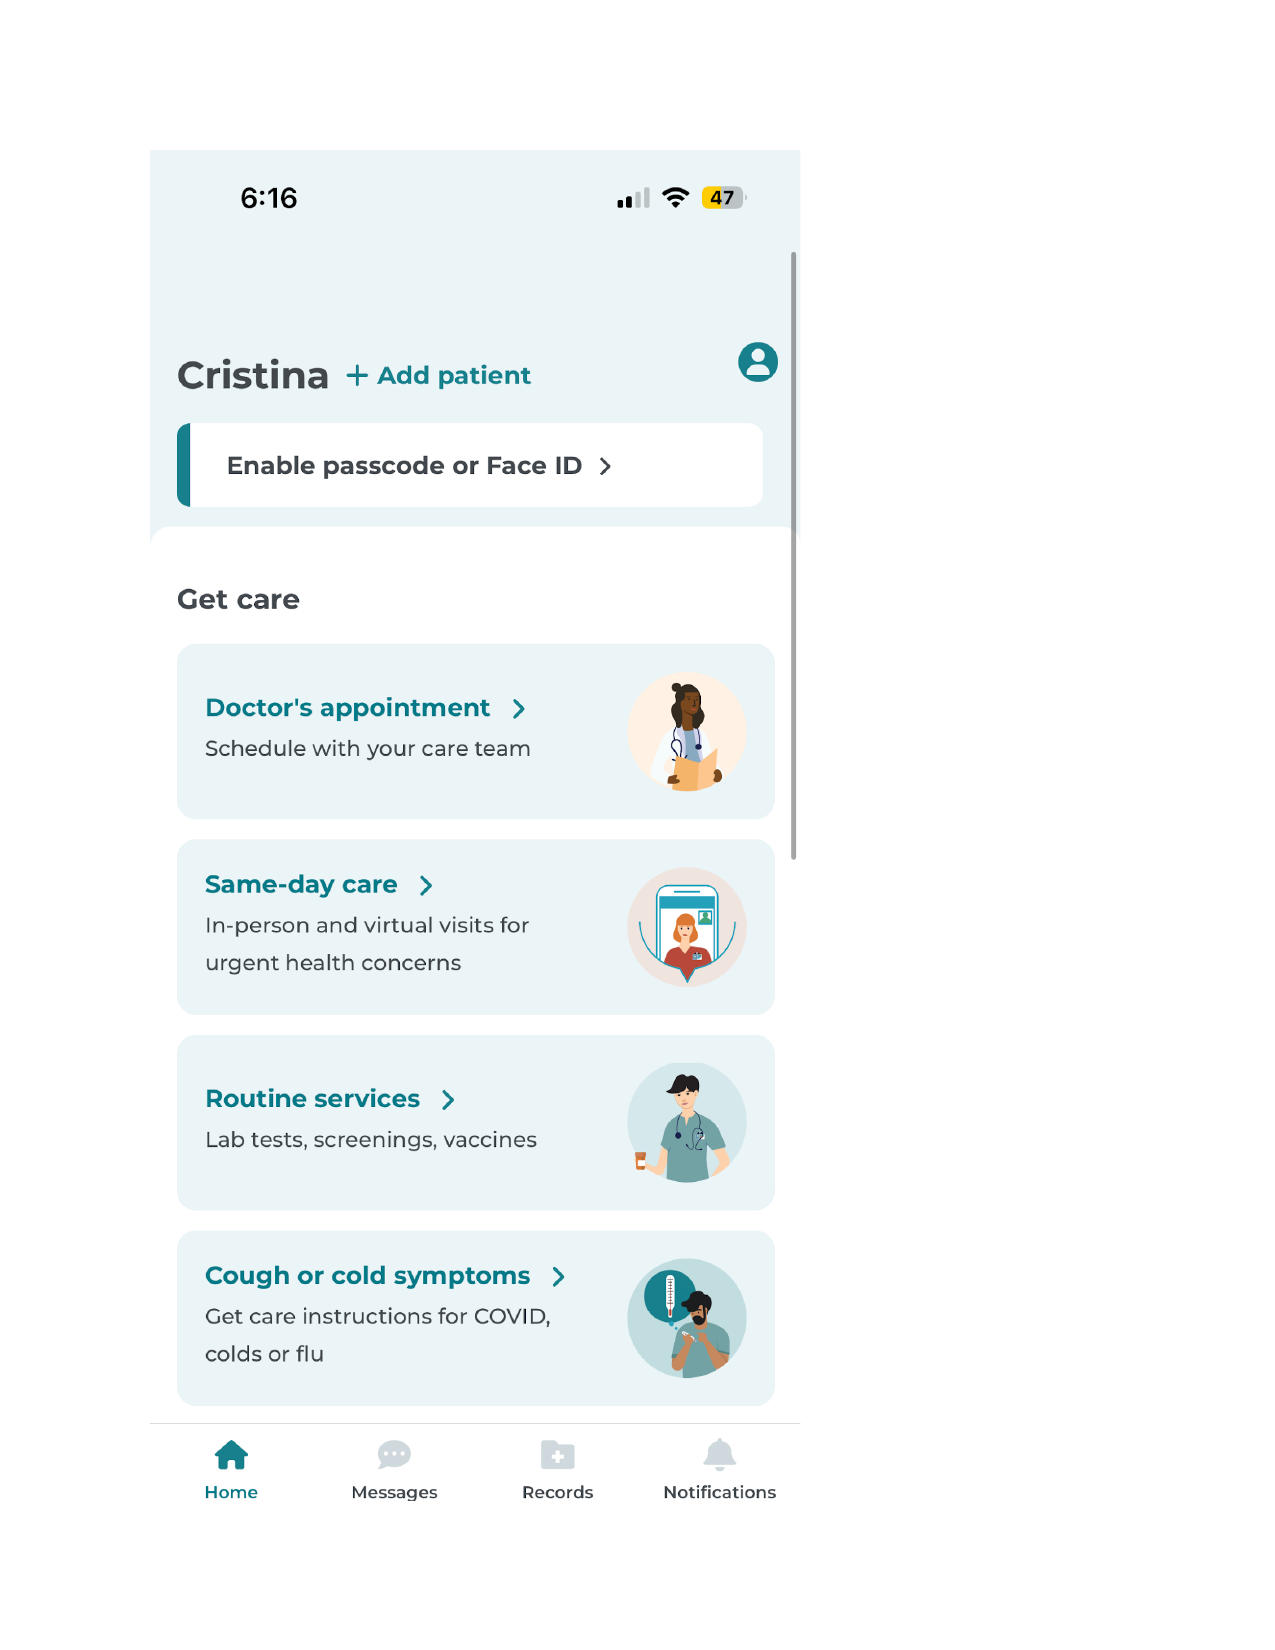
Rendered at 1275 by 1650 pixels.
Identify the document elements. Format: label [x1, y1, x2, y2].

picture [150, 150, 801, 1501]
